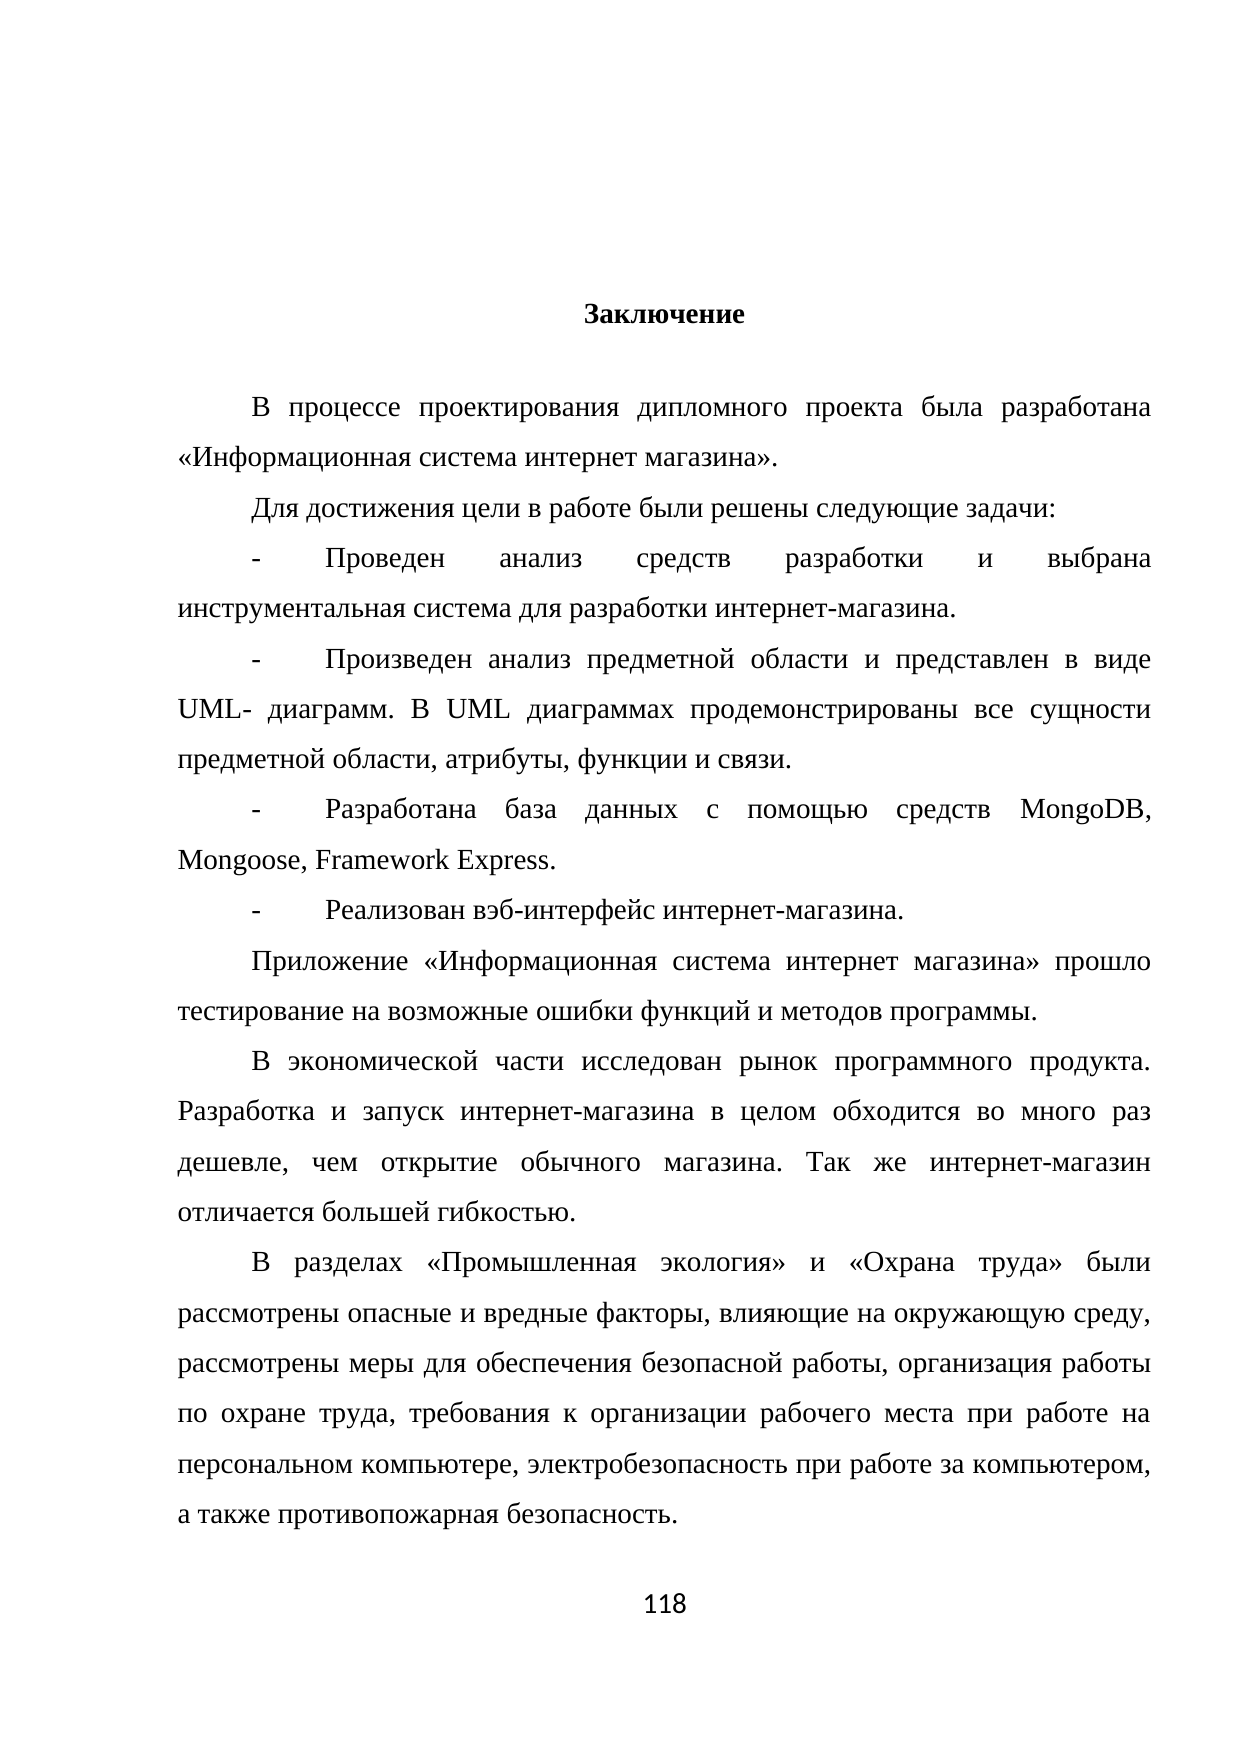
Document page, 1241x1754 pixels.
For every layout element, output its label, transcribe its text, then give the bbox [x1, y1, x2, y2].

list Разработана база данных с помощью средств MongoDB, Mongoose, Framework Express. [177, 792, 1152, 876]
text Заключение [177, 296, 1152, 330]
text В процессе проектирования дипломного проекта была разработана «Информационная система интернет магазина». [177, 389, 1152, 473]
list Реализован вэб-интерфейс интернет-магазина. [177, 892, 1152, 926]
text Приложение «Информационная система интернет магазина» прошло тестирование на возможные ошибки функций и методов программы. [177, 943, 1152, 1026]
text Для достижения цели в работе были решены следующие задачи: [177, 490, 1152, 523]
list Произведен анализ предметной области и представлен в виде UML- диаграмм. В UML диаграммах продемонстрированы все сущности предметной области, атрибуты, функции и связи. [177, 641, 1152, 775]
text В экономической части исследован рынок программного продукта. Разработка и запуск интернет-магазина в целом обходится во много раз дешевле, чем открытие обычного магазина. Так же интернет-магазин отличается большей гибкостью. [177, 1043, 1152, 1228]
list Проведен анализ средств разработки и выбрана инструментальная система для разработки интернет-магазина. [177, 540, 1152, 624]
text В разделах «Промышленная экология» и «Охрана труда» были рассмотрены опасные и вредные факторы, влияющие на окружающую среду, рассмотрены меры для обеспечения безопасной работы, организация работы по охране труда, требования к организации рабочего места при работе на персональном компьютере, электробезопасность при работе за компьютером, а также противопожарная безопасность. [177, 1244, 1152, 1529]
